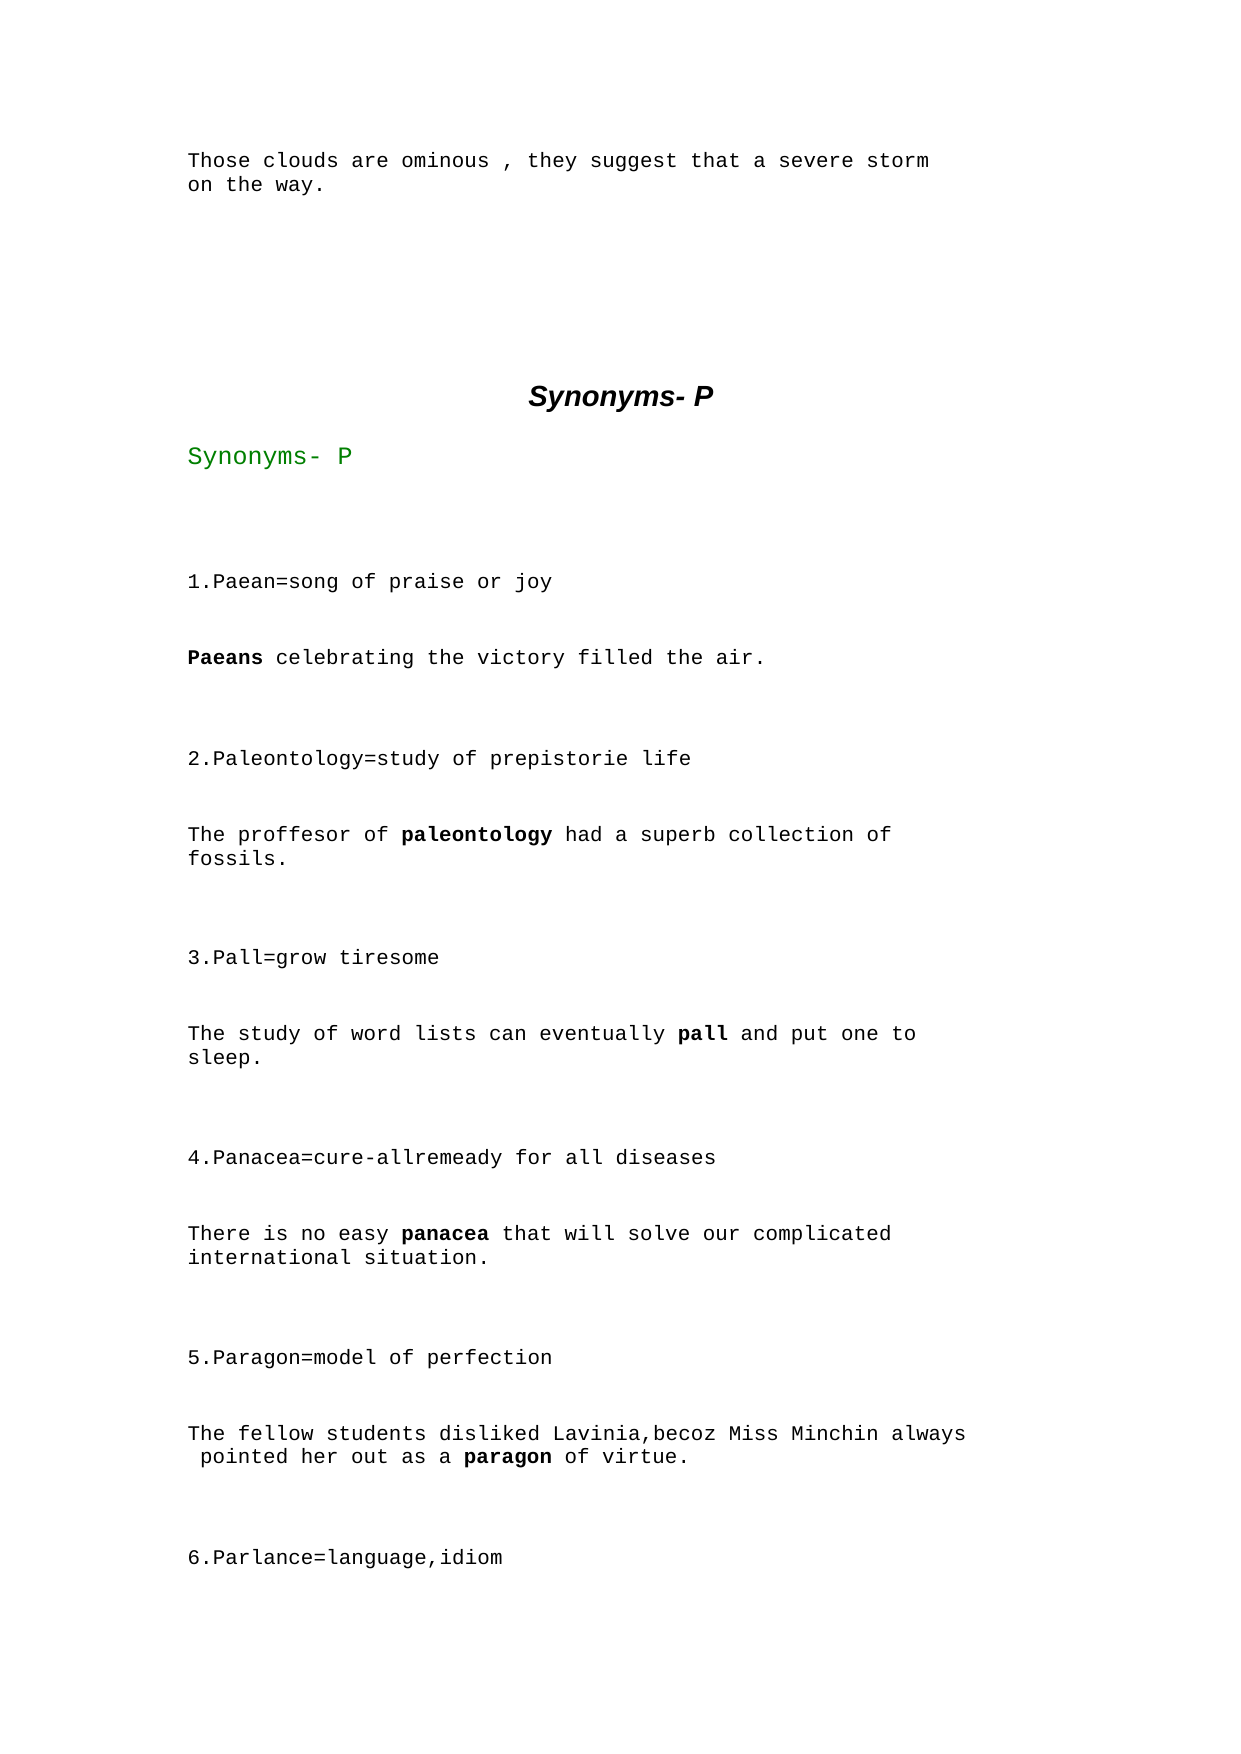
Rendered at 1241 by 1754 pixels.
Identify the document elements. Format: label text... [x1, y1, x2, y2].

text The fellow students disliked Lavinia,becoz Miss Minchin always pointed her out as a paragon of virtue. [187, 1422, 967, 1468]
text 3.Pall=grow tiresome [187, 947, 1065, 971]
text Paeans celebrating the victory filled the air. [187, 647, 1065, 671]
text Those clouds are ominous , they suggest that a severe storm on the way. [187, 149, 929, 196]
text 5.Paragon=model of perfection [187, 1347, 1065, 1371]
text The study of word lists can eventually pall and put one to sleep. [187, 1023, 917, 1071]
text The proffesor of paleontology had a superb collection of fossils. [187, 824, 892, 871]
text 1.Paean=song of praise or joy [187, 571, 1065, 595]
text 6.Parlance=language,idiom [187, 1547, 1065, 1570]
text 2.Paleontology=study of prepistorie life [187, 748, 1065, 771]
text Synonyms- P [187, 443, 1065, 472]
text There is no easy panacea that will solve our complicated international situation. [187, 1223, 892, 1271]
text Synonyms- P [523, 379, 718, 412]
text 4.Panacea=cure-allremeady for all diseases [187, 1147, 1065, 1171]
